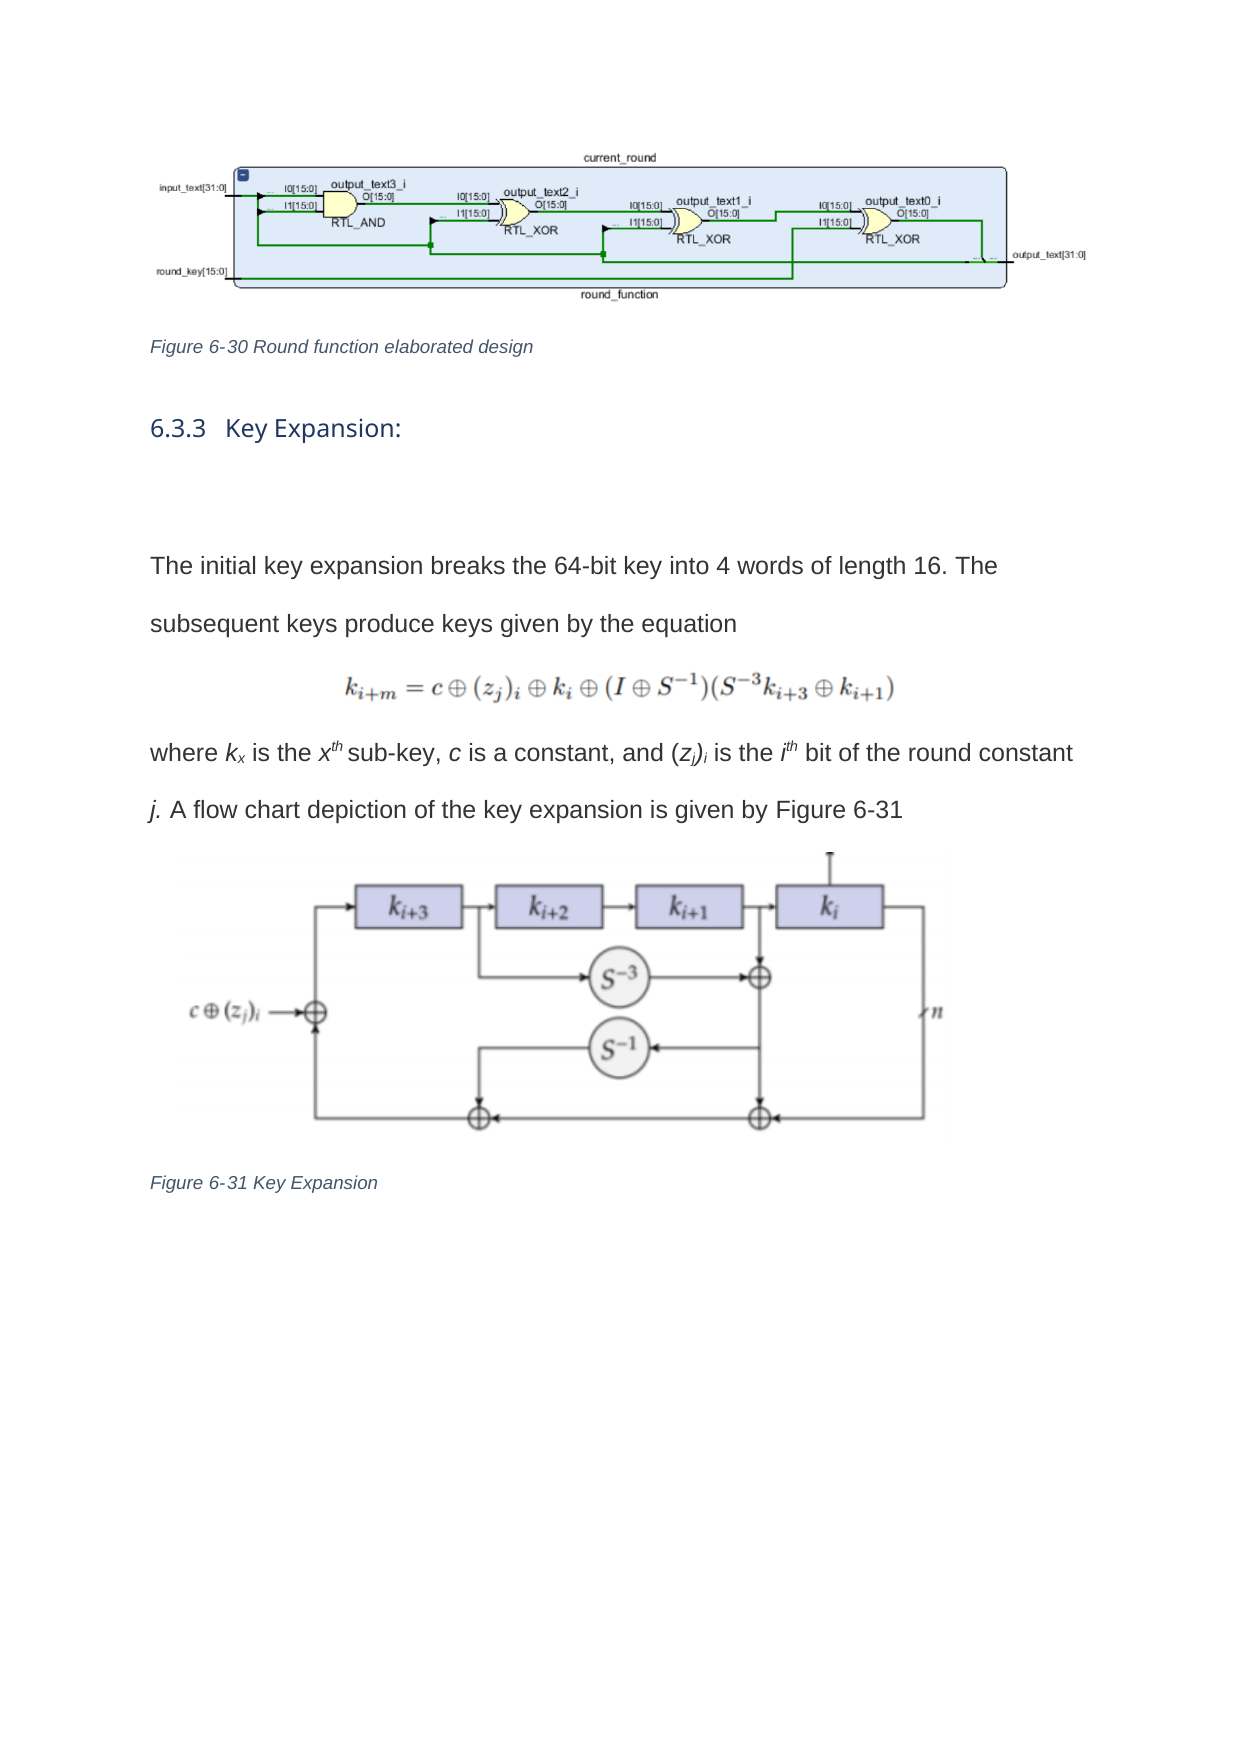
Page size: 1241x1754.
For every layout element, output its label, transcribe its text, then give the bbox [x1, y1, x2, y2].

picture [336, 666, 904, 709]
picture [150, 150, 1091, 307]
text The initial key expansion breaks the 64-bit key into 4 words of length 16. The subsequent keys produce keys given by the equation [150, 551, 1090, 637]
text Figure 6-6 Round function elaborated design [150, 335, 1090, 357]
subtitle Key Expansion: [150, 411, 1090, 445]
text Figure 6-7 Key Expansion [150, 1172, 1090, 1193]
picture [150, 852, 985, 1144]
